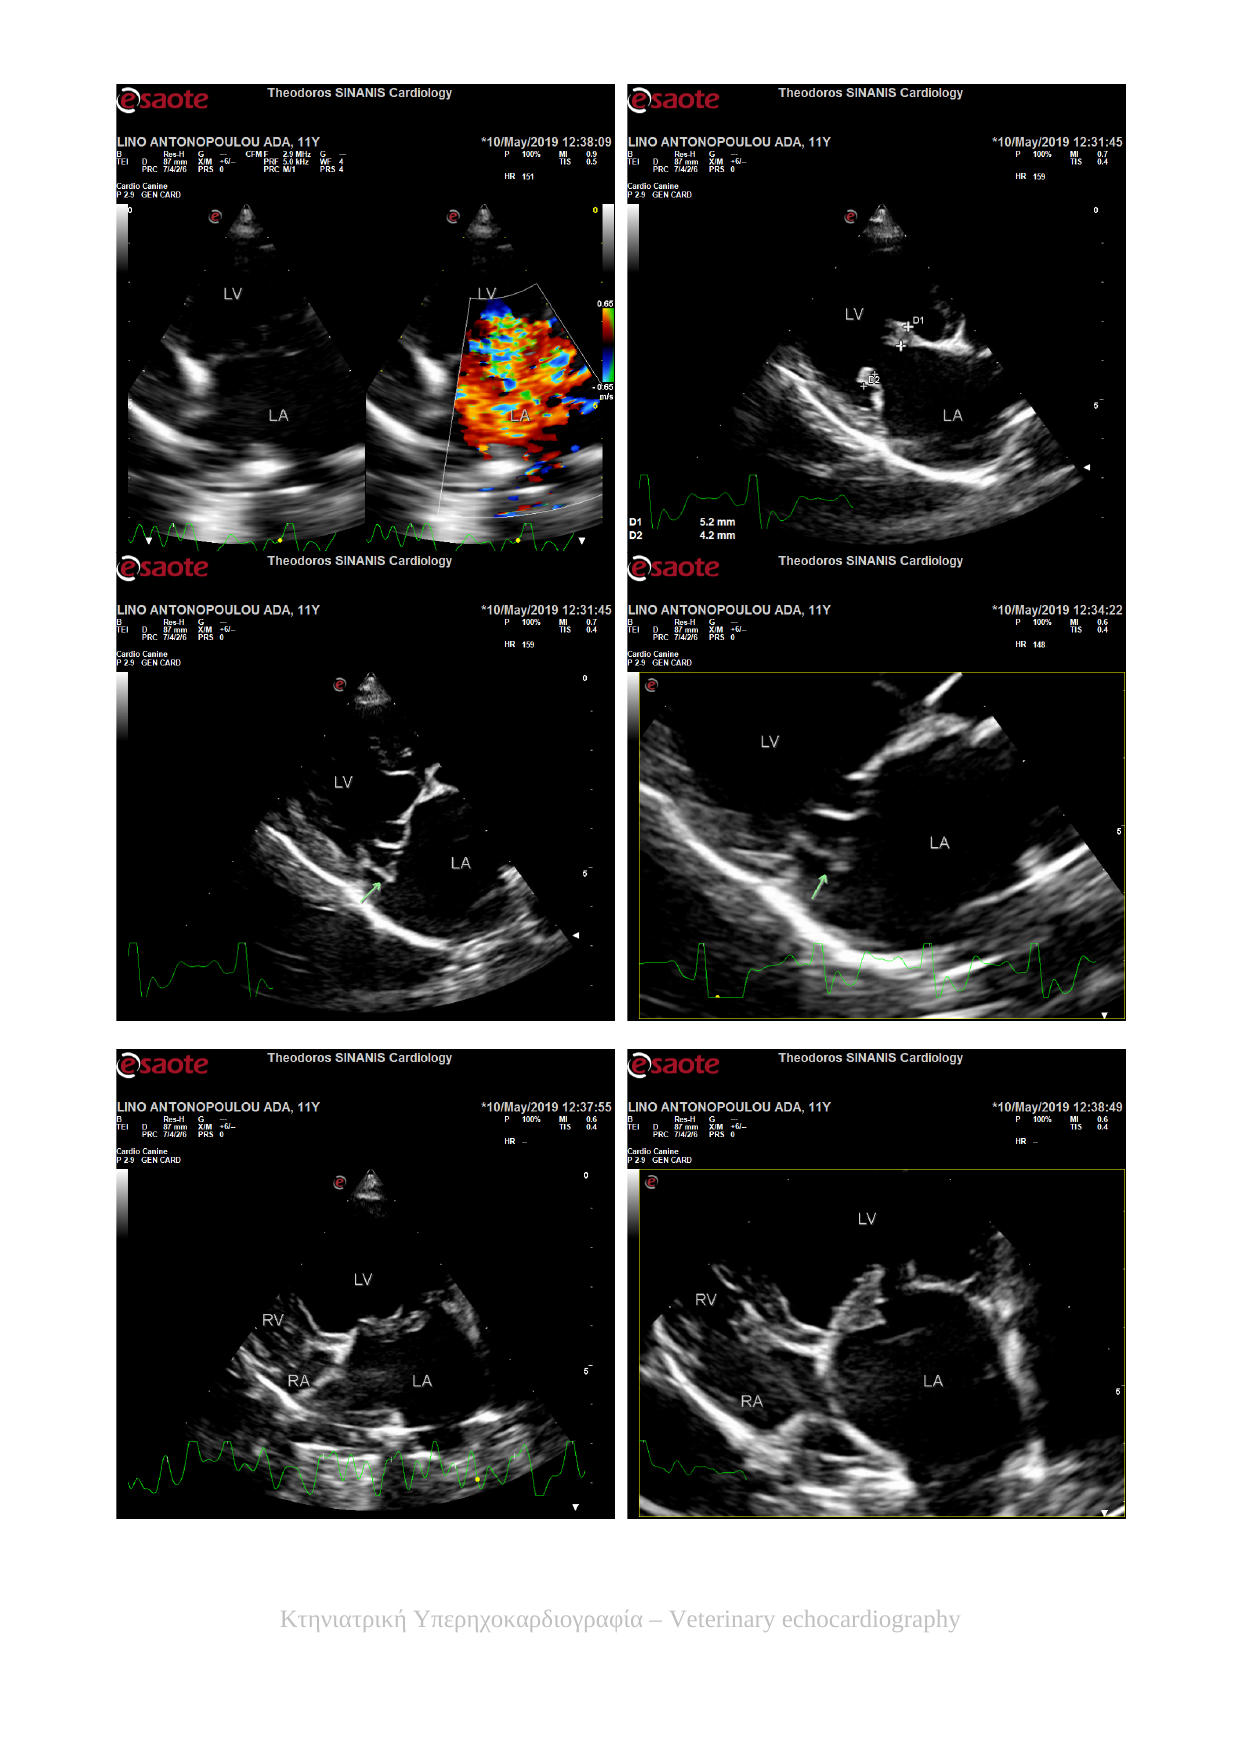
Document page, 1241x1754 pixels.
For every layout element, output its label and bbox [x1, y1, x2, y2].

picture [116, 1049, 615, 1519]
picture [627, 1049, 1126, 1519]
picture [116, 84, 615, 1021]
picture [627, 84, 1126, 1021]
